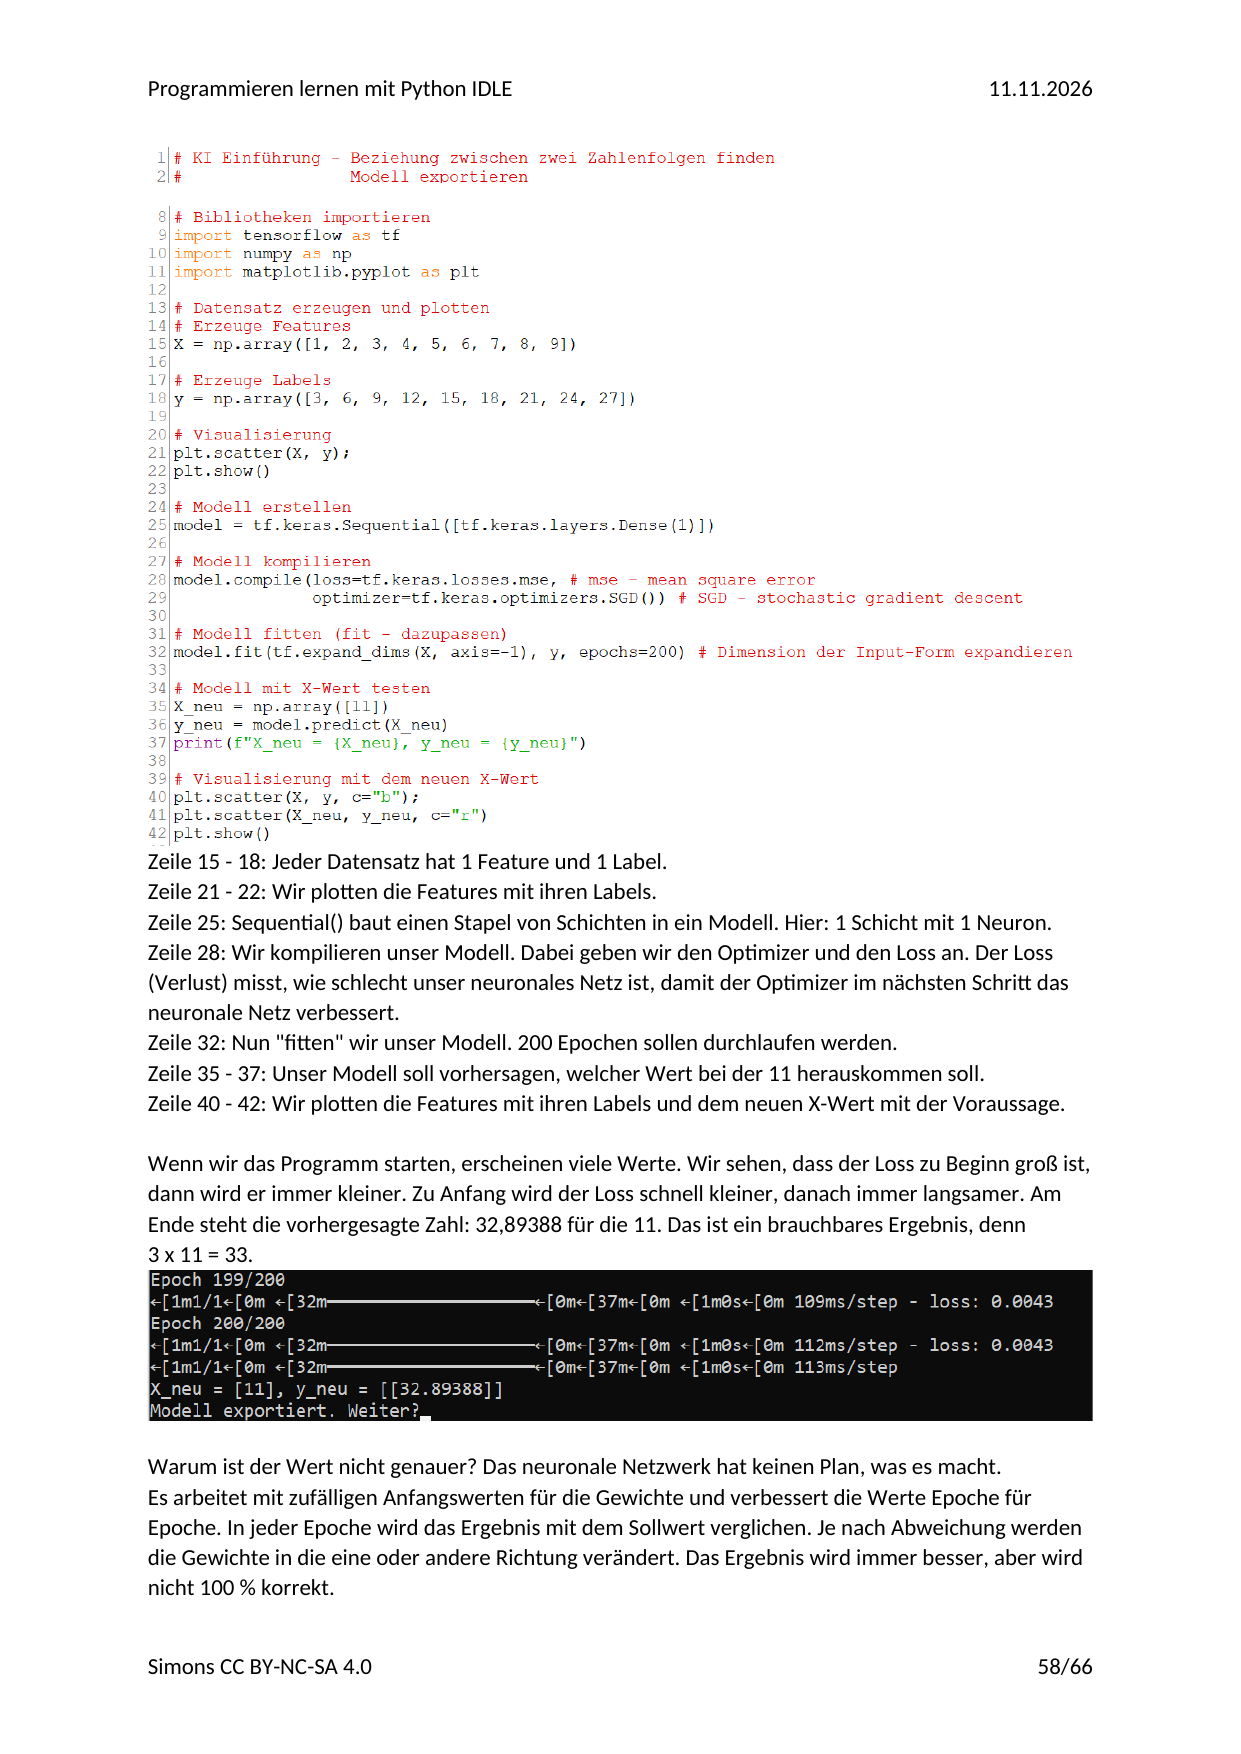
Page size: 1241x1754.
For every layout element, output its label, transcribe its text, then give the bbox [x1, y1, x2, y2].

picture [147, 1270, 1093, 1421]
text Zeile 40 - 42: Wir plotten die Features mit ihren Labels und dem neuen X-Wert mit der Voraussage. [148, 1089, 1092, 1117]
picture [147, 206, 1093, 846]
text Warum ist der Wert nicht genauer? Das neuronale Netzwerk hat keinen Plan, was es macht. Es arbeitet mit zufälligen Anfangswerten für die Gewichte und verbessert die Werte Epoche für Epoche. In jeder Epoche wird das Ergebnis mit dem Sollwert verglichen. Je nach Abweichung werden die Gewichte in die eine oder andere Richtung verändert. Das Ergebnis wird immer besser, aber wird nicht 100 % korrekt. [148, 1452, 1092, 1601]
text Zeile 25: Sequential() baut einen Stapel von Schichten in ein Modell. Hier: 1 Schicht mit 1 Neuron. [148, 908, 1092, 936]
text Zeile 32: Nun "fitten" wir unser Modell. 200 Epochen sollen durchlaufen werden. [148, 1028, 1092, 1057]
text Zeile 15 - 18: Jeder Datensatz hat 1 Feature und 1 Label. [148, 847, 1092, 875]
text Zeile 21 - 22: Wir plotten die Features mit ihren Labels. [148, 877, 1092, 906]
text Zeile 35 - 37: Unser Modell soll vorhersagen, welcher Wert bei der 11 herauskommen soll. [148, 1059, 1092, 1087]
text Zeile 28: Wir kompilieren unser Modell. Dabei geben wir den Optimizer und den Loss an. Der Loss (Verlust) misst, wie schlecht unser neuronales Netz ist, damit der Optimizer im nächsten Schritt das neuronale Netz verbessert. [148, 938, 1092, 1026]
picture [147, 147, 1093, 183]
text Wenn wir das Programm starten, erscheinen viele Werte. Wir sehen, dass der Loss zu Beginn groß ist, dann wird er immer kleiner. Zu Anfang wird der Loss schnell kleiner, danach immer langsamer. Am Ende steht die vorhergesagte Zahl: 32,89388 für die 11. Das ist ein brauchbares Ergebnis, denn 3 x 11 = 33. [148, 1149, 1092, 1268]
